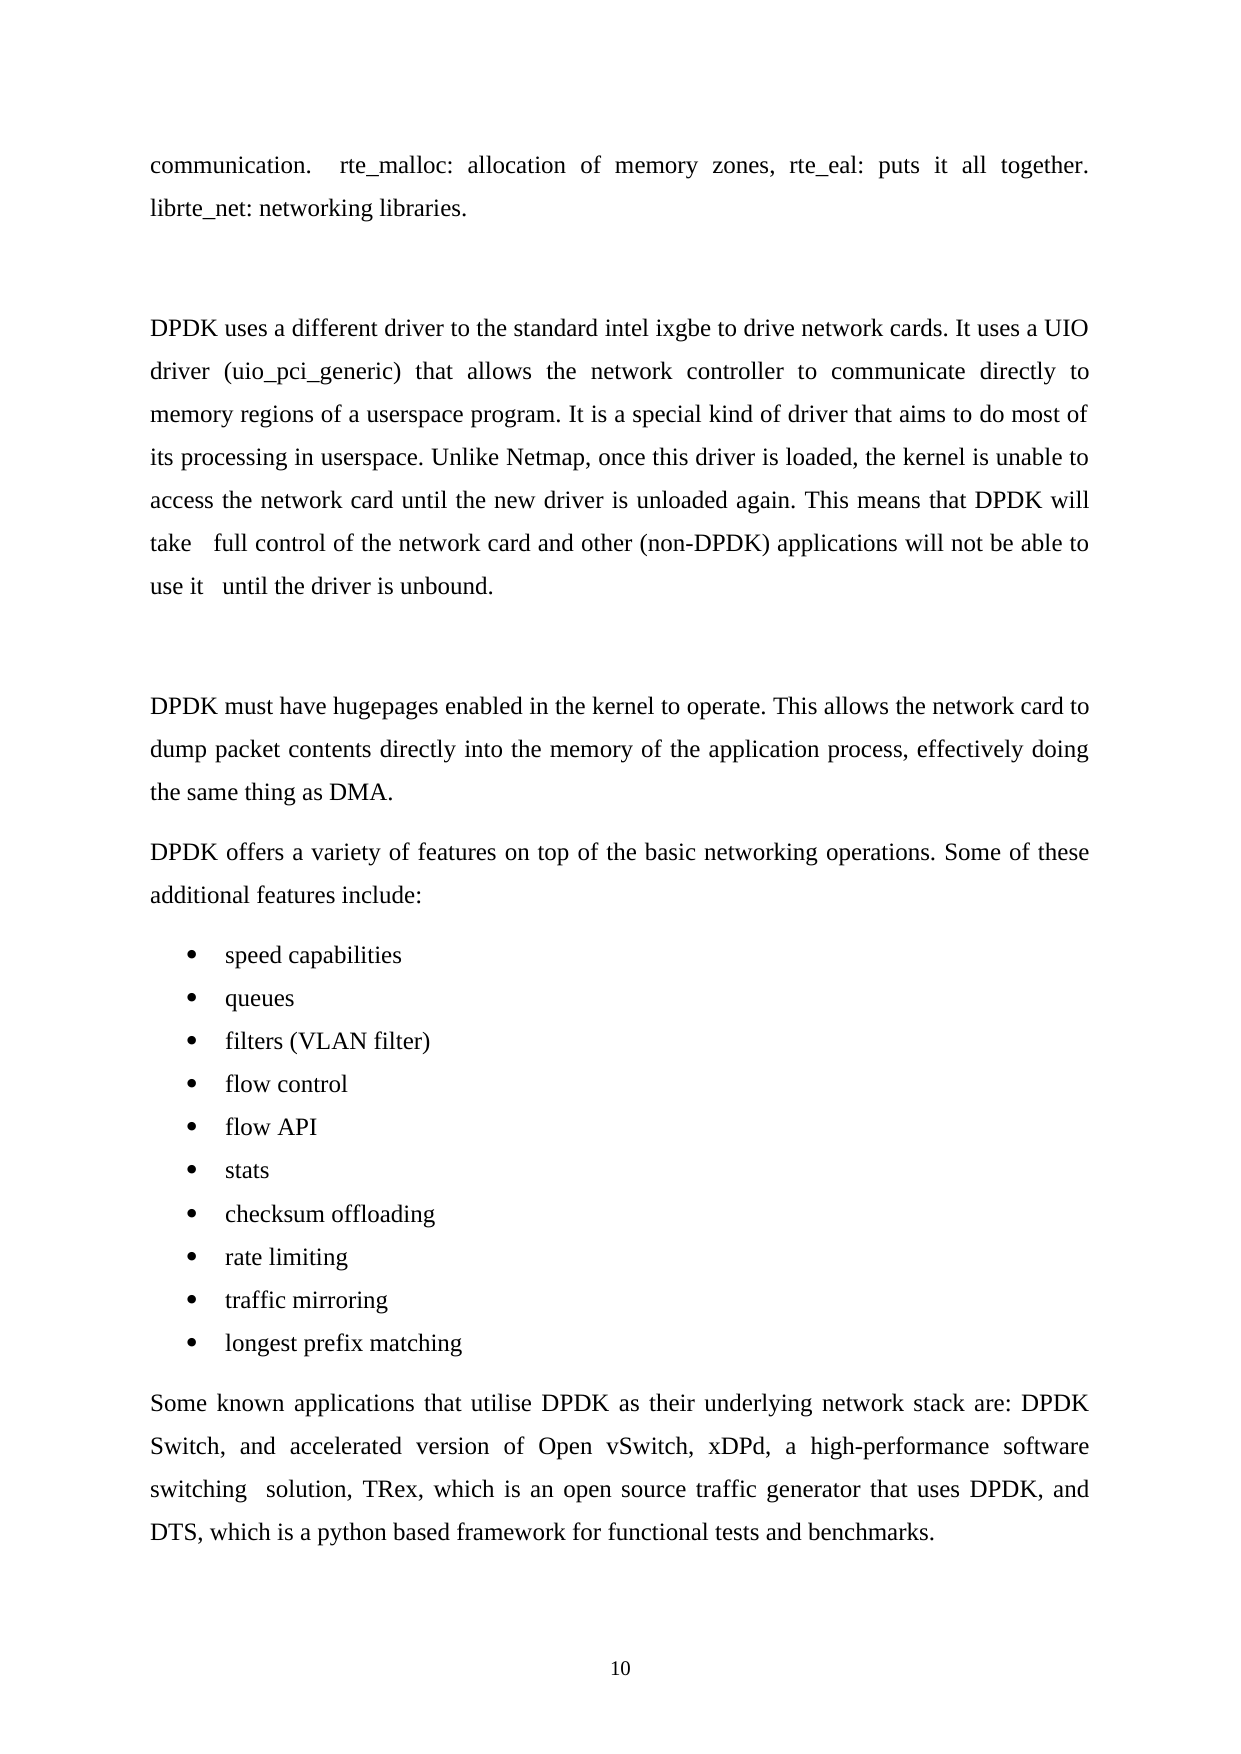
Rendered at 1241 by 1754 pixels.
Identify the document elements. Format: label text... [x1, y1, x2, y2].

list rate limiting [187, 1242, 1090, 1271]
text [150, 150, 1090, 222]
list flow control [187, 1069, 1090, 1098]
list flow API [187, 1112, 1090, 1141]
text DPDK must have hugepages enabled in the kernel to operate. This allows the network card to dump packet contents directly into the memory of the application process, effectively doing the same thing as DMA. [150, 691, 1090, 806]
text Some known applications that utilise DPDK as their underlying network stack are: DPDK Switch, and accelerated version of Open vSwitch, xDPd, a high-performance software switching solution, TRex, which is an open source traffic generator that uses DPDK, and DTS, which is a python based framework for functional tests and benchmarks. [150, 1388, 1090, 1546]
list traffic mirroring [187, 1285, 1090, 1314]
list filters (VLAN filter) [187, 1026, 1090, 1055]
text DPDK uses a different driver to the standard intel ixgbe to drive network cards. It uses a UIO driver (uio_pci_generic) that allows the network controller to communicate directly to memory regions of a userspace program. It is a special kind of driver that aims to do most of its processing in userspace. Unlike Netmap, once this driver is loaded, the kernel is unable to access the network card until the new driver is unloaded again. This means that DPDK will take full control of the network card and other (non-DPDK) applications will not be able to use it until the driver is unbound. [150, 313, 1090, 600]
list longest prefix matching [187, 1328, 1090, 1357]
list stats [187, 1156, 1090, 1184]
text DPDK offers a variety of features on top of the basic networking operations. Some of these additional features include: [150, 837, 1090, 909]
list queues [187, 983, 1090, 1012]
list speed capabilities [187, 940, 1090, 969]
list checksum offloading [187, 1199, 1090, 1227]
